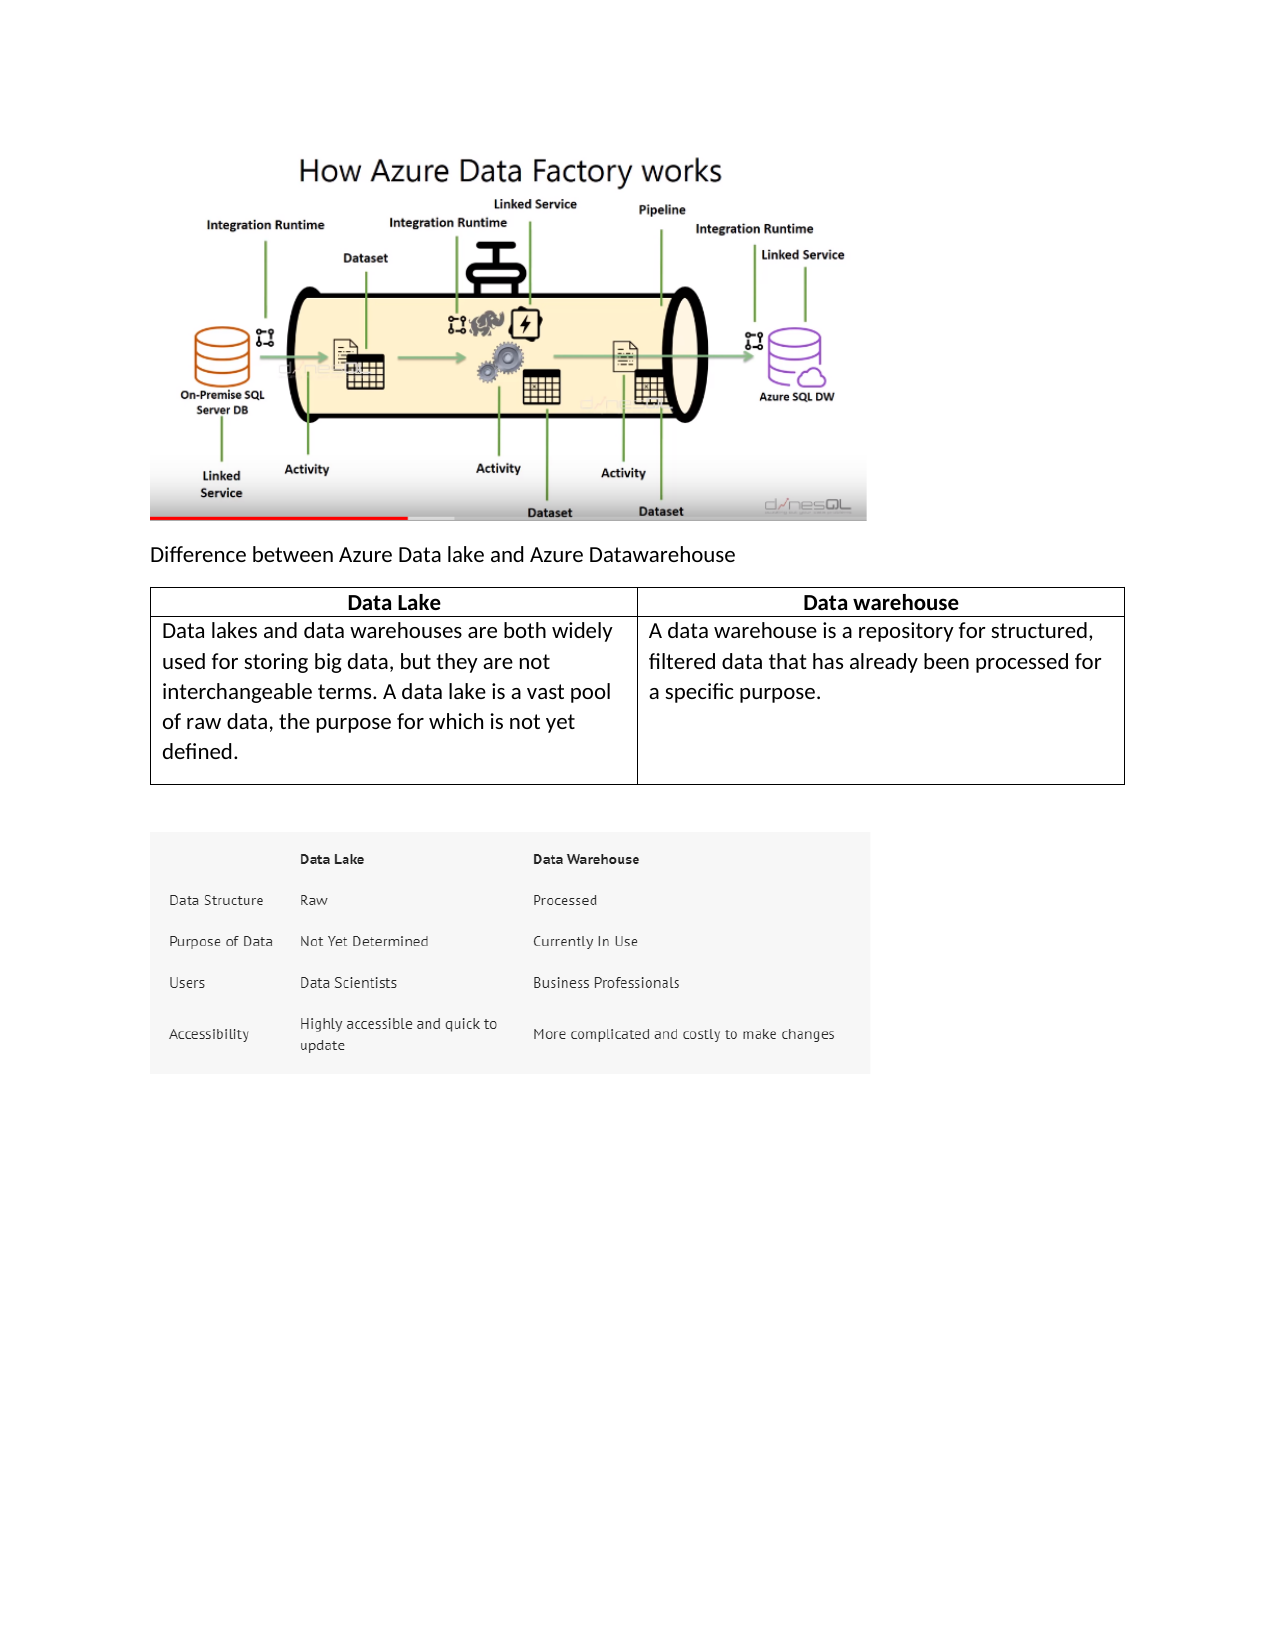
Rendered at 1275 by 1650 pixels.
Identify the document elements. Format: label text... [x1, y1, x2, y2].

table_header Data Lake [151, 588, 637, 616]
table_cell Data lakes and data warehouses are both widely used for storing big data, but they are not interchangeable terms. A data lake is a vast pool of raw data, the purpose for which is not yet defined. [151, 617, 637, 784]
text Difference between Azure Data lake and Azure Datawarehouse [150, 540, 1125, 568]
table_cell A data warehouse is a repository for structured, filtered data that has already been processed for a specific purpose. [638, 617, 1124, 784]
table_header Data warehouse [638, 588, 1124, 616]
picture [150, 150, 867, 521]
picture [150, 832, 871, 1074]
